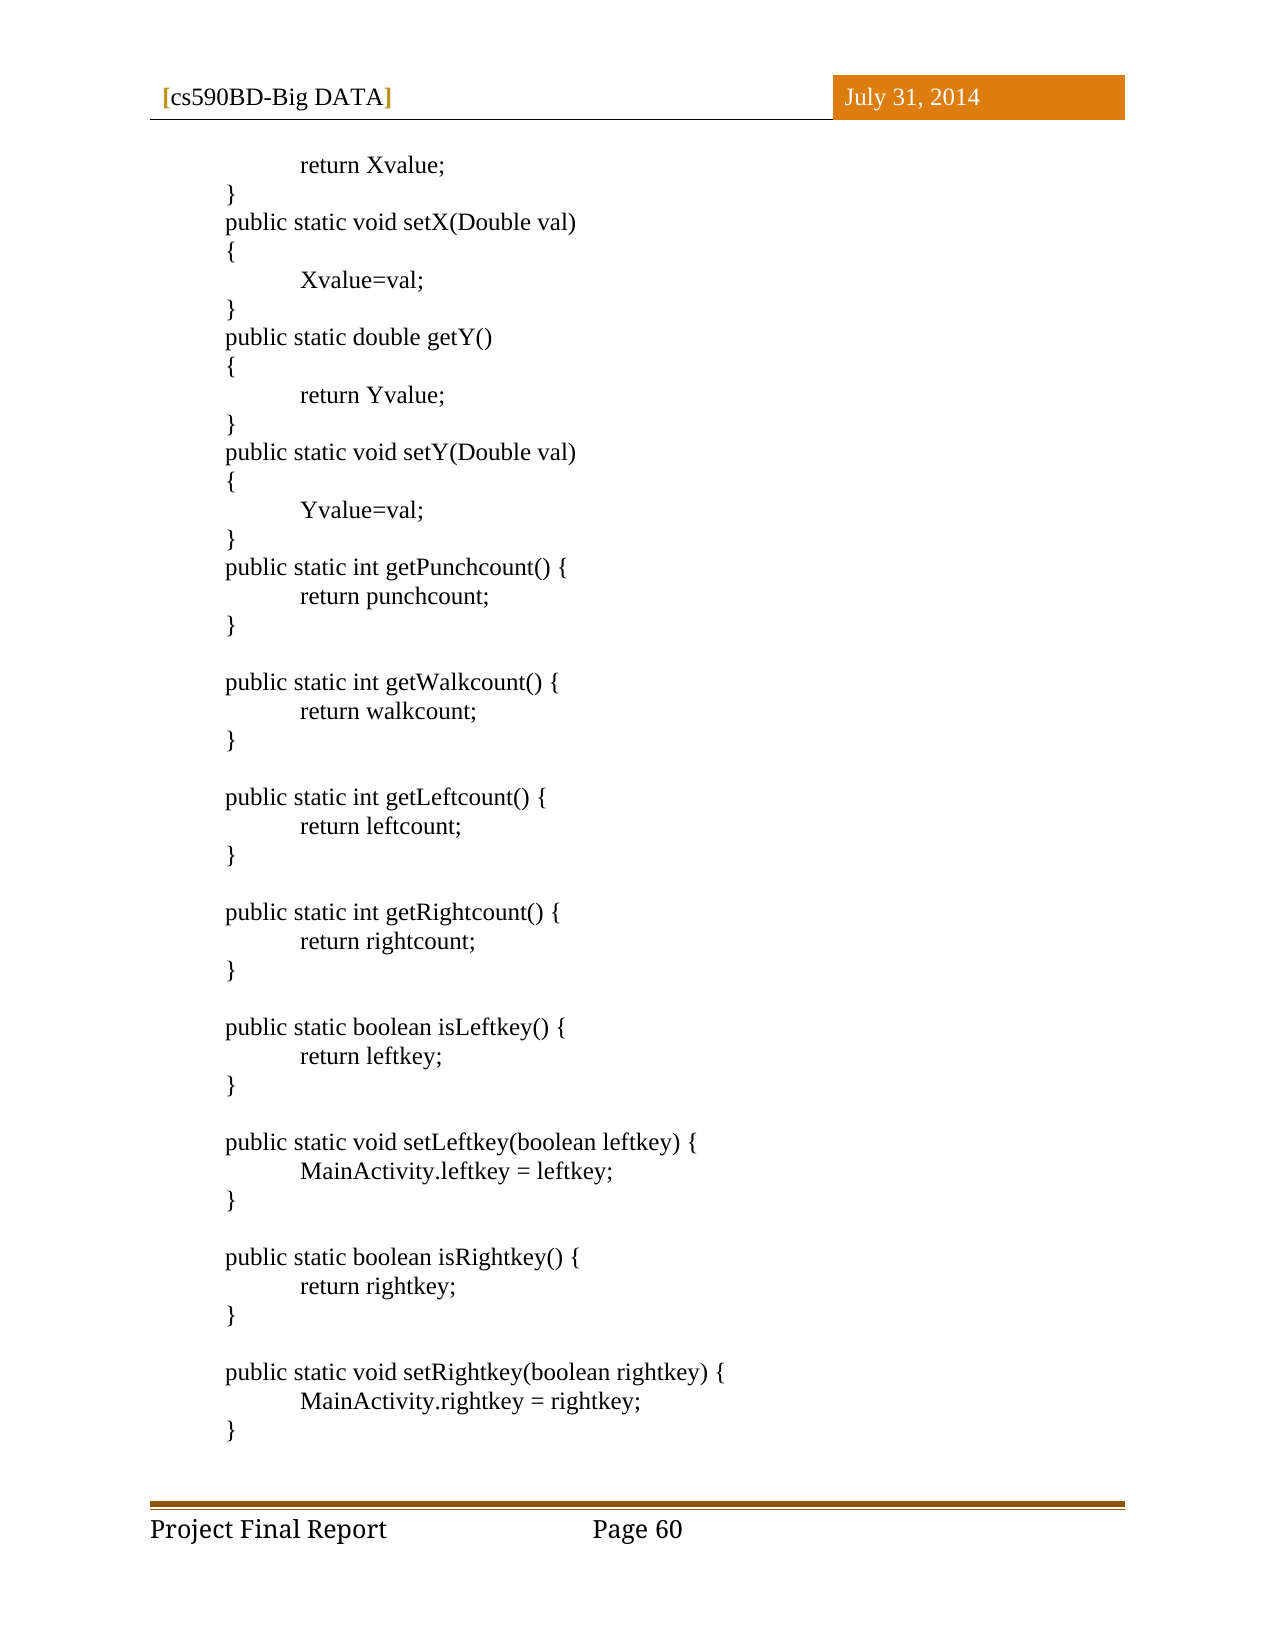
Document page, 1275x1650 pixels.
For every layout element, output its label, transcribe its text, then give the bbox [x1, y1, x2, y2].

text public static void setRightkey(boolean rightkey) { [150, 1357, 1125, 1386]
text return leftcount; [150, 811, 1125, 840]
text } [150, 1185, 1125, 1214]
text } [150, 955, 1125, 984]
text { [150, 351, 1125, 380]
text public static void setX(Double val) [150, 207, 1125, 236]
text public static int getRightcount() { [150, 897, 1125, 926]
text return rightkey; [150, 1271, 1125, 1300]
text public static boolean isRightkey() { [150, 1242, 1125, 1271]
text public static void setY(Double val) [150, 437, 1125, 466]
text MainActivity.rightkey = rightkey; [150, 1386, 1125, 1415]
text } [150, 1070, 1125, 1099]
text return leftkey; [150, 1041, 1125, 1070]
text return rightcount; [150, 926, 1125, 955]
text } [150, 409, 1125, 437]
text public static int getPunchcount() { [150, 552, 1125, 581]
text } [150, 179, 1125, 207]
text } [150, 1415, 1125, 1444]
text } [150, 294, 1125, 322]
text public static boolean isLeftkey() { [150, 1012, 1125, 1041]
text MainActivity.leftkey = leftkey; [150, 1156, 1125, 1185]
text public static int getLeftcount() { [150, 782, 1125, 811]
text return Yvalue; [150, 380, 1125, 409]
text } [150, 725, 1125, 754]
text return Xvalue; [150, 150, 1125, 179]
text } [150, 524, 1125, 552]
text return punchcount; [150, 581, 1125, 610]
text } [150, 1300, 1125, 1329]
text public static double getY() [150, 322, 1125, 351]
text Yvalue=val; [150, 495, 1125, 524]
text public static int getWalkcount() { [150, 667, 1125, 696]
text { [150, 466, 1125, 495]
text Xvalue=val; [150, 265, 1125, 294]
text { [150, 236, 1125, 265]
text } [150, 610, 1125, 639]
text return walkcount; [150, 696, 1125, 725]
text } [150, 840, 1125, 869]
text public static void setLeftkey(boolean leftkey) { [150, 1127, 1125, 1156]
